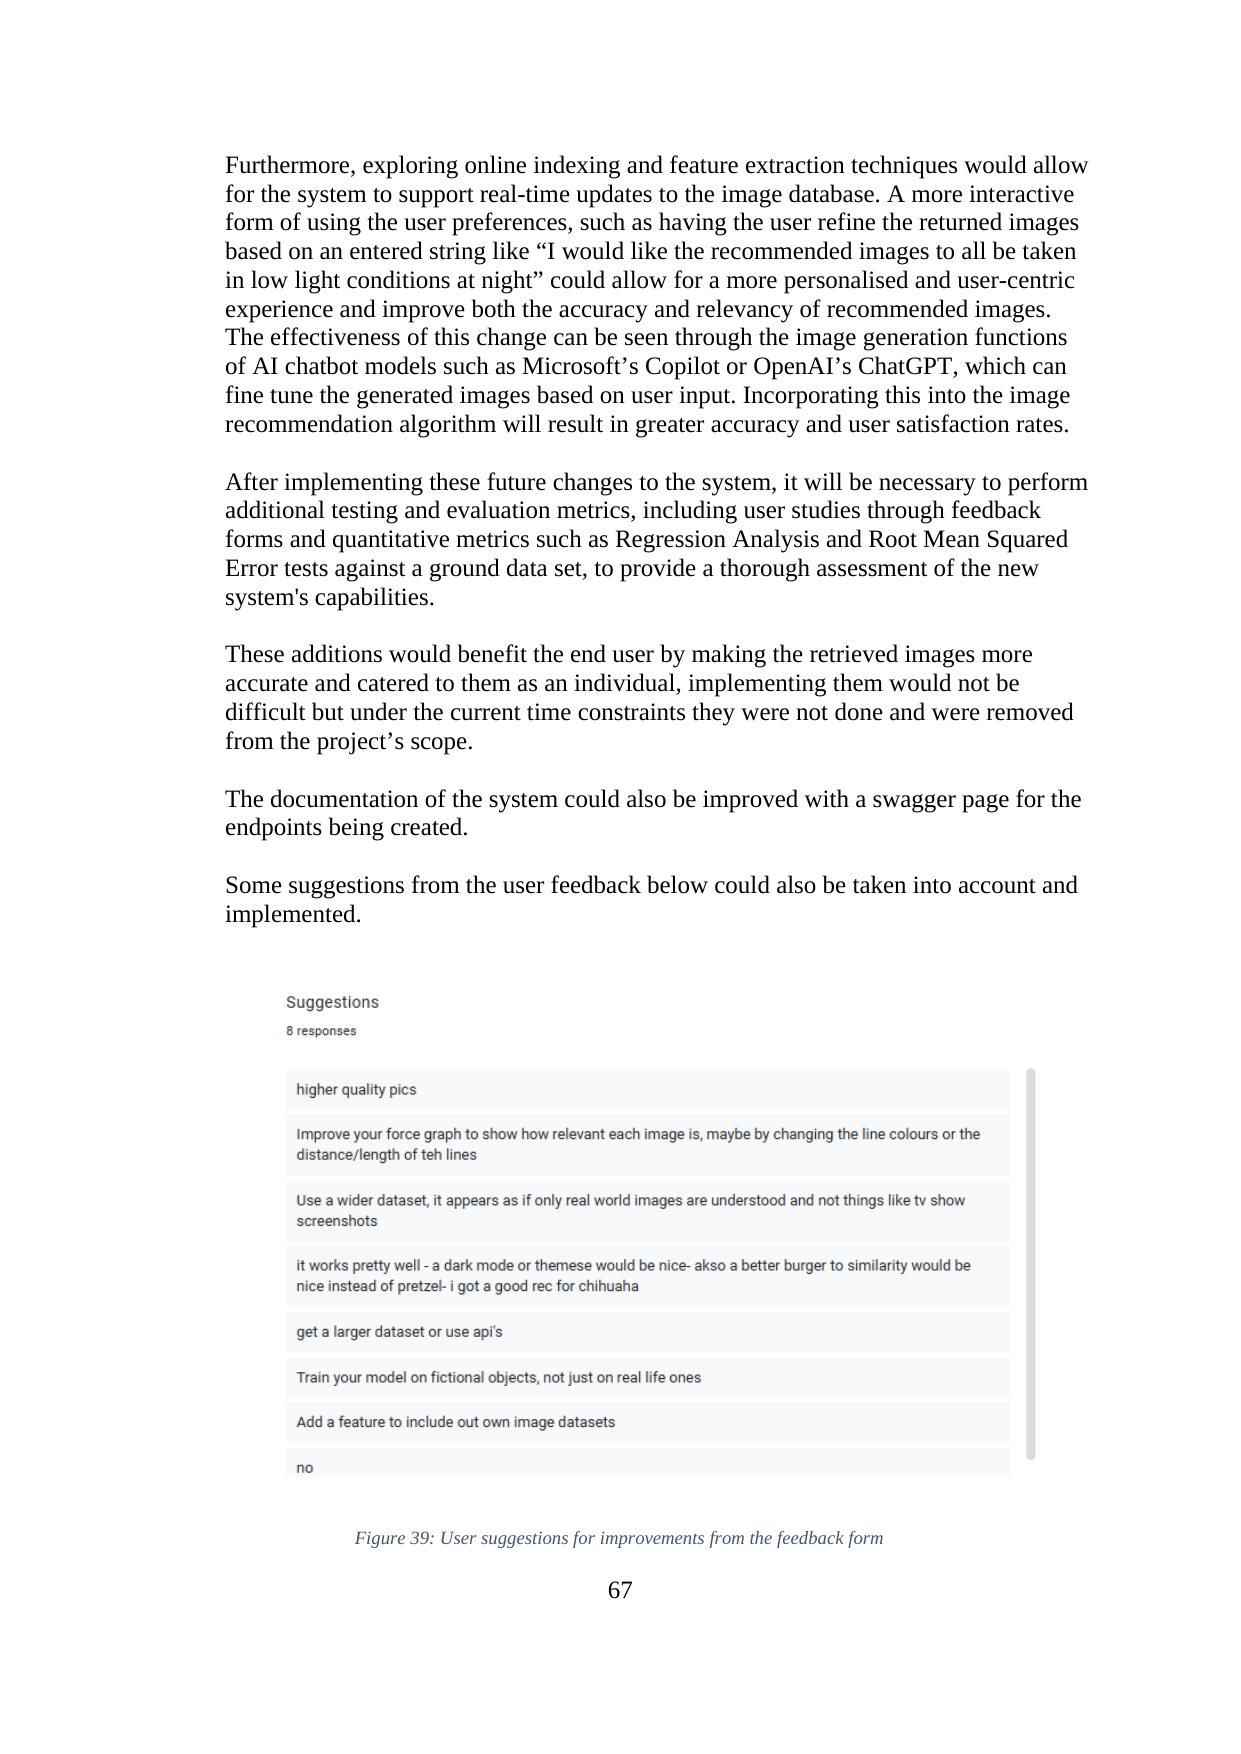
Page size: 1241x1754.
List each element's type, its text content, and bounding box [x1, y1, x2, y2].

text Furthermore, exploring online indexing and feature extraction techniques would allow for the system to support real-time updates to the image database. A more interactive form of using the user preferences, such as having the user refine the returned images based on an entered string like “I would like the recommended images to all be taken in low light conditions at night” could allow for a more personalised and user-centric experience and improve both the accuracy and relevancy of recommended images. The effectiveness of this change can be seen through the image generation functions of AI chatbot models such as Microsoft’s Copilot or OpenAI’s ChatGPT, which can fine tune the generated images based on user input. Incorporating this into the image recommendation algorithm will result in greater accuracy and user satisfaction rates. [225, 150, 1090, 437]
text Figure 39: User suggestions for improvements from the feedback form [150, 1527, 1090, 1549]
text The documentation of the system could also be improved with a swagger page for the endpoints being created. [225, 784, 1090, 841]
text Some suggestions from the user feedback below could also be taken into account and implemented. [225, 870, 1090, 928]
picture [268, 985, 1048, 1498]
text These additions would benefit the end user by making the retrieved images more accurate and catered to them as an individual, implementing them would not be difficult but under the current time constraints they were not done and were removed from the project’s scope. [225, 639, 1090, 754]
text After implementing these future changes to the system, it will be necessary to perform additional testing and evaluation metrics, including user studies through feedback forms and quantitative metrics such as Regression Analysis and Root Mean Squared Error tests against a ground data set, to provide a thorough assessment of the new system's capabilities. [225, 467, 1090, 610]
